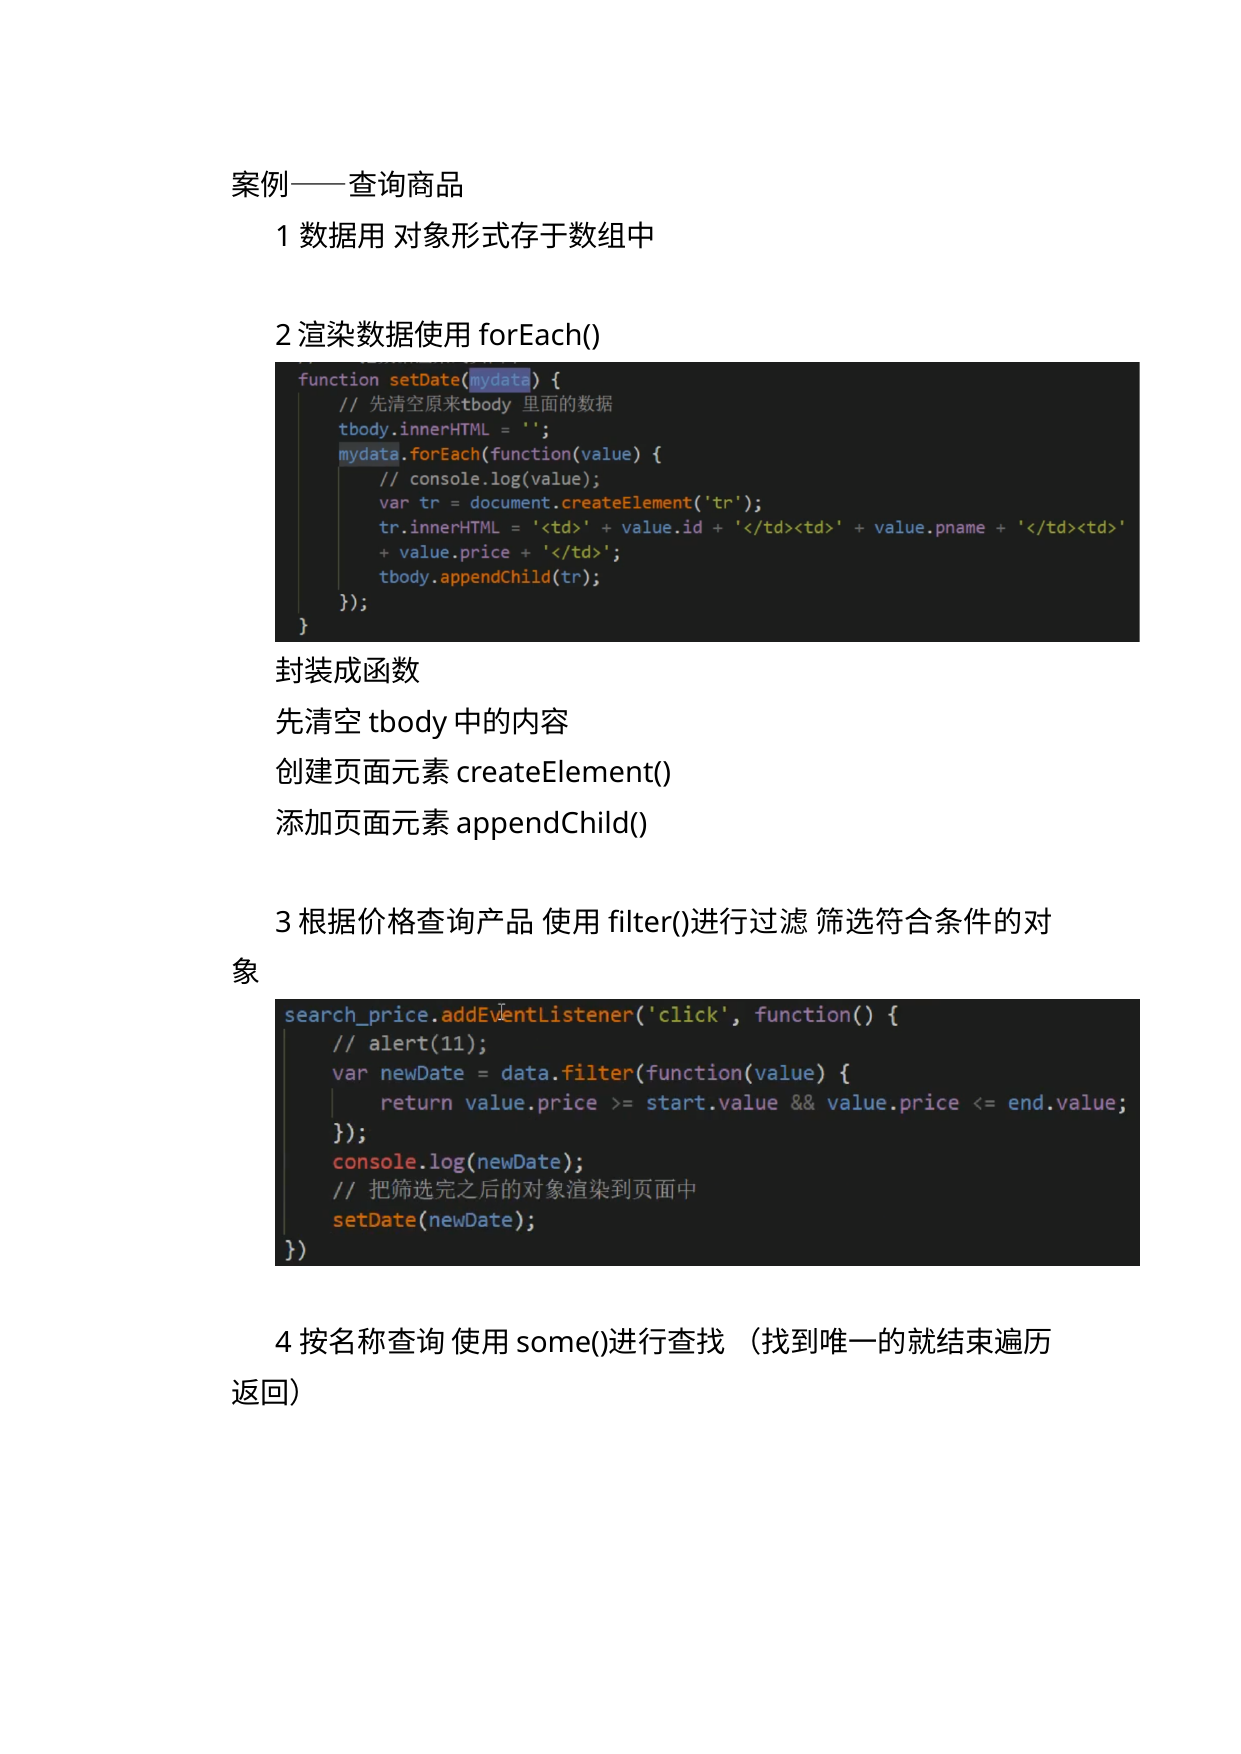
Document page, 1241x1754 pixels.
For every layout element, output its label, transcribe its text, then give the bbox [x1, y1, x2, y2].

text 4 按名称查询 使用some()进行查找 （找到唯一的就结束遍历 返回） [231, 1318, 1053, 1412]
text 1 数据用 对象形式存于数组中 [231, 213, 1053, 255]
text 封装成函数 [231, 647, 1053, 690]
text 3根据价格查询产品 使用filter()进行过滤 筛选符合条件的对象 [231, 898, 1053, 991]
picture [275, 362, 1140, 642]
text 先清空tbody中的内容 [231, 698, 1053, 741]
picture [275, 999, 1140, 1266]
text 添加页面元素appendChild() [231, 800, 1053, 842]
text 2渲染数据使用forEach() [231, 311, 1053, 353]
text 案例——查询商品 [187, 162, 1053, 204]
text 创建页面元素createElement() [231, 749, 1053, 791]
